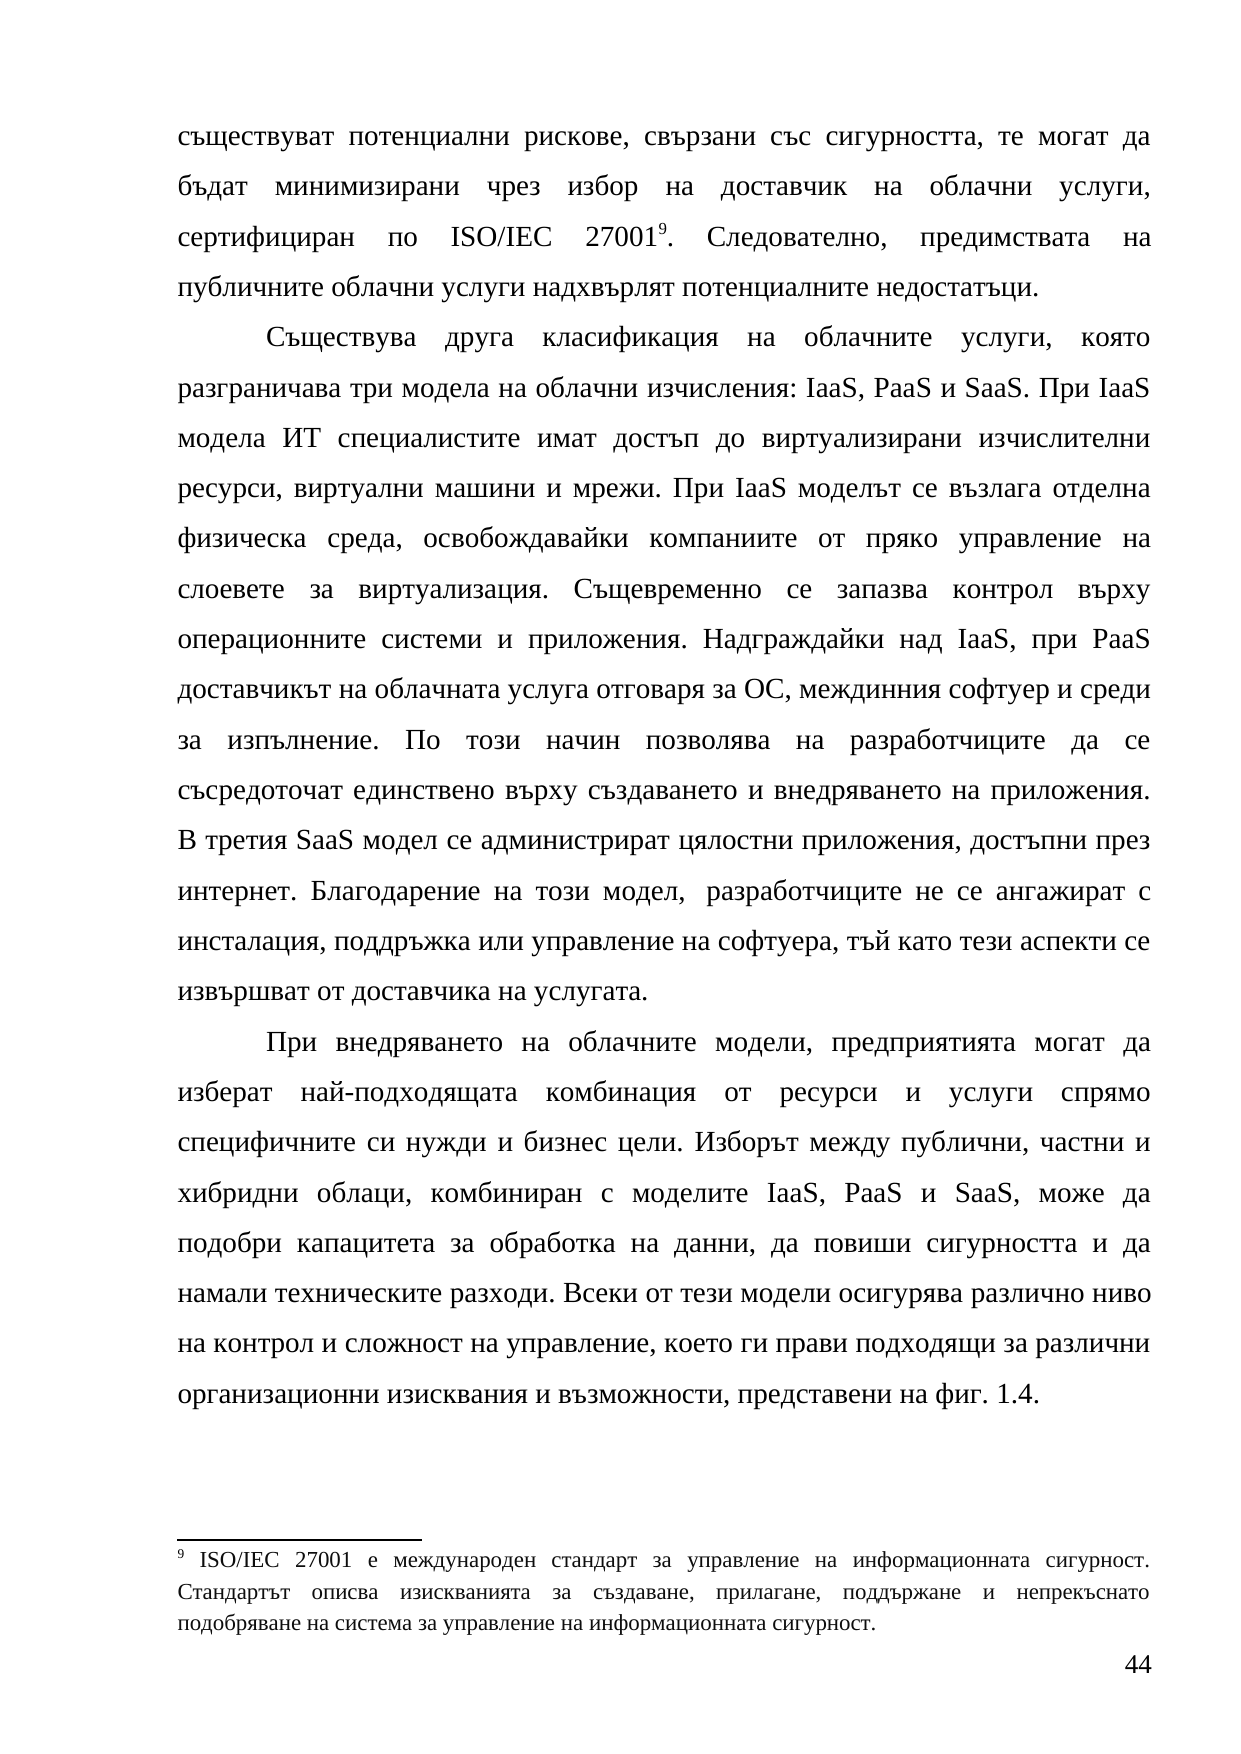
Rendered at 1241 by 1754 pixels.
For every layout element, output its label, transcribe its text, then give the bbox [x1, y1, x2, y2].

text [177, 118, 1152, 303]
text При внедряването на облачните модели, предприятията могат да изберат най-подходящата комбинация от ресурси и услуги спрямо специфичните си нужди и бизнес цели. Изборът между публични, частни и хибридни облаци, комбиниран с моделите IaaS, PaaS и SaaS, може да подобри капацитета за обработка на данни, да повиши сигурността и да намали техническите разходи. Всеки от тези модели осигурява различно ниво на контрол и сложност на управление, което ги прави подходящи за различни организационни изисквания и възможности, представени на фиг. 1.4. [177, 1024, 1152, 1409]
text Съществува друга класификация на облачните услуги, която разграничава три модела на облачни изчисления: IaaS, PaaS и SaaS. При IaaS модела ИТ специалистите имат достъп до виртуализирани изчислителни ресурси, виртуални машини и мрежи. При IaaS моделът се възлага отделна физическа среда, освобождавайки компаниите от пряко управление на слоевете за виртуализация. Същевременно се запазва контрол върху операционните системи и приложения. Надграждайки над IaaS, при PaaS доставчикът на облачната услуга отговаря за ОС, междинния софтуер и среди за изпълнение. По този начин позволява на разработчиците да се съсредоточат единствено върху създаването и внедряването на приложения. В третия SaaS модел се администрират цялостни приложения, достъпни през интернет. Благодарение на този модел, разработчиците не се ангажират с инсталация, поддръжка или управление на софтуера, тъй като тези аспекти се извършват от доставчика на услугата. [177, 319, 1152, 1007]
